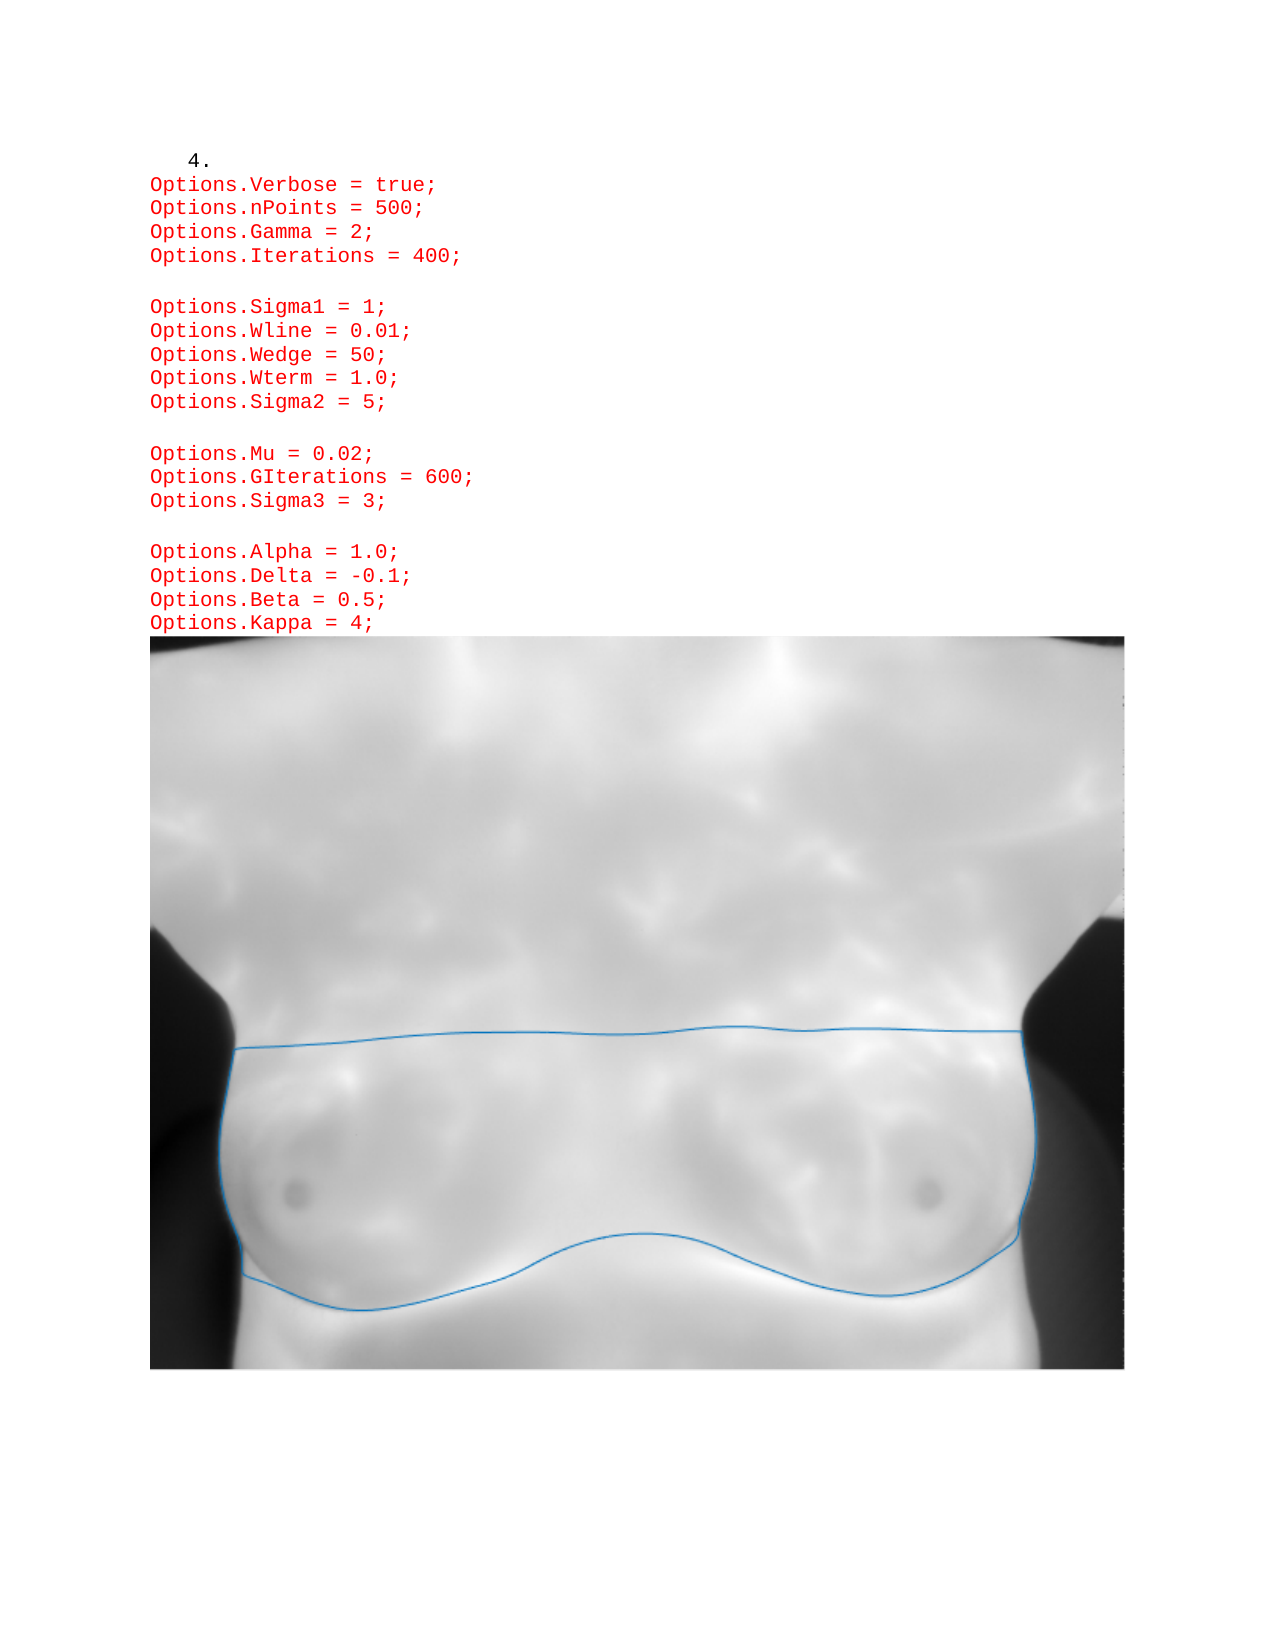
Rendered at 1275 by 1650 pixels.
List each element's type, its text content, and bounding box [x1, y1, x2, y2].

text Options.Beta = 0.5; [150, 589, 1125, 612]
text Options.Sigma3 = 3; [150, 490, 1125, 513]
text Options.Gamma = 2; [150, 221, 1125, 244]
text Options.Wterm = 1.0; [150, 367, 1125, 391]
text Options.Mu = 0.02; [150, 442, 1125, 466]
text Options.nPoints = 500; [150, 197, 1125, 221]
text Options.Delta = -0.1; [150, 565, 1125, 589]
text Options.Kappa = 4; [150, 612, 1125, 636]
picture [150, 636, 1125, 1371]
text Options.GIterations = 600; [150, 466, 1125, 490]
text Options.Alpha = 1.0; [150, 541, 1125, 565]
text Options.Iterations = 400; [150, 244, 1125, 268]
text Options.Verbose = true; [150, 174, 1125, 197]
text Options.Wedge = 50; [150, 343, 1125, 367]
text Options.Sigma2 = 5; [150, 391, 1125, 414]
text Options.Wline = 0.01; [150, 320, 1125, 343]
text Options.Sigma1 = 1; [150, 296, 1125, 320]
